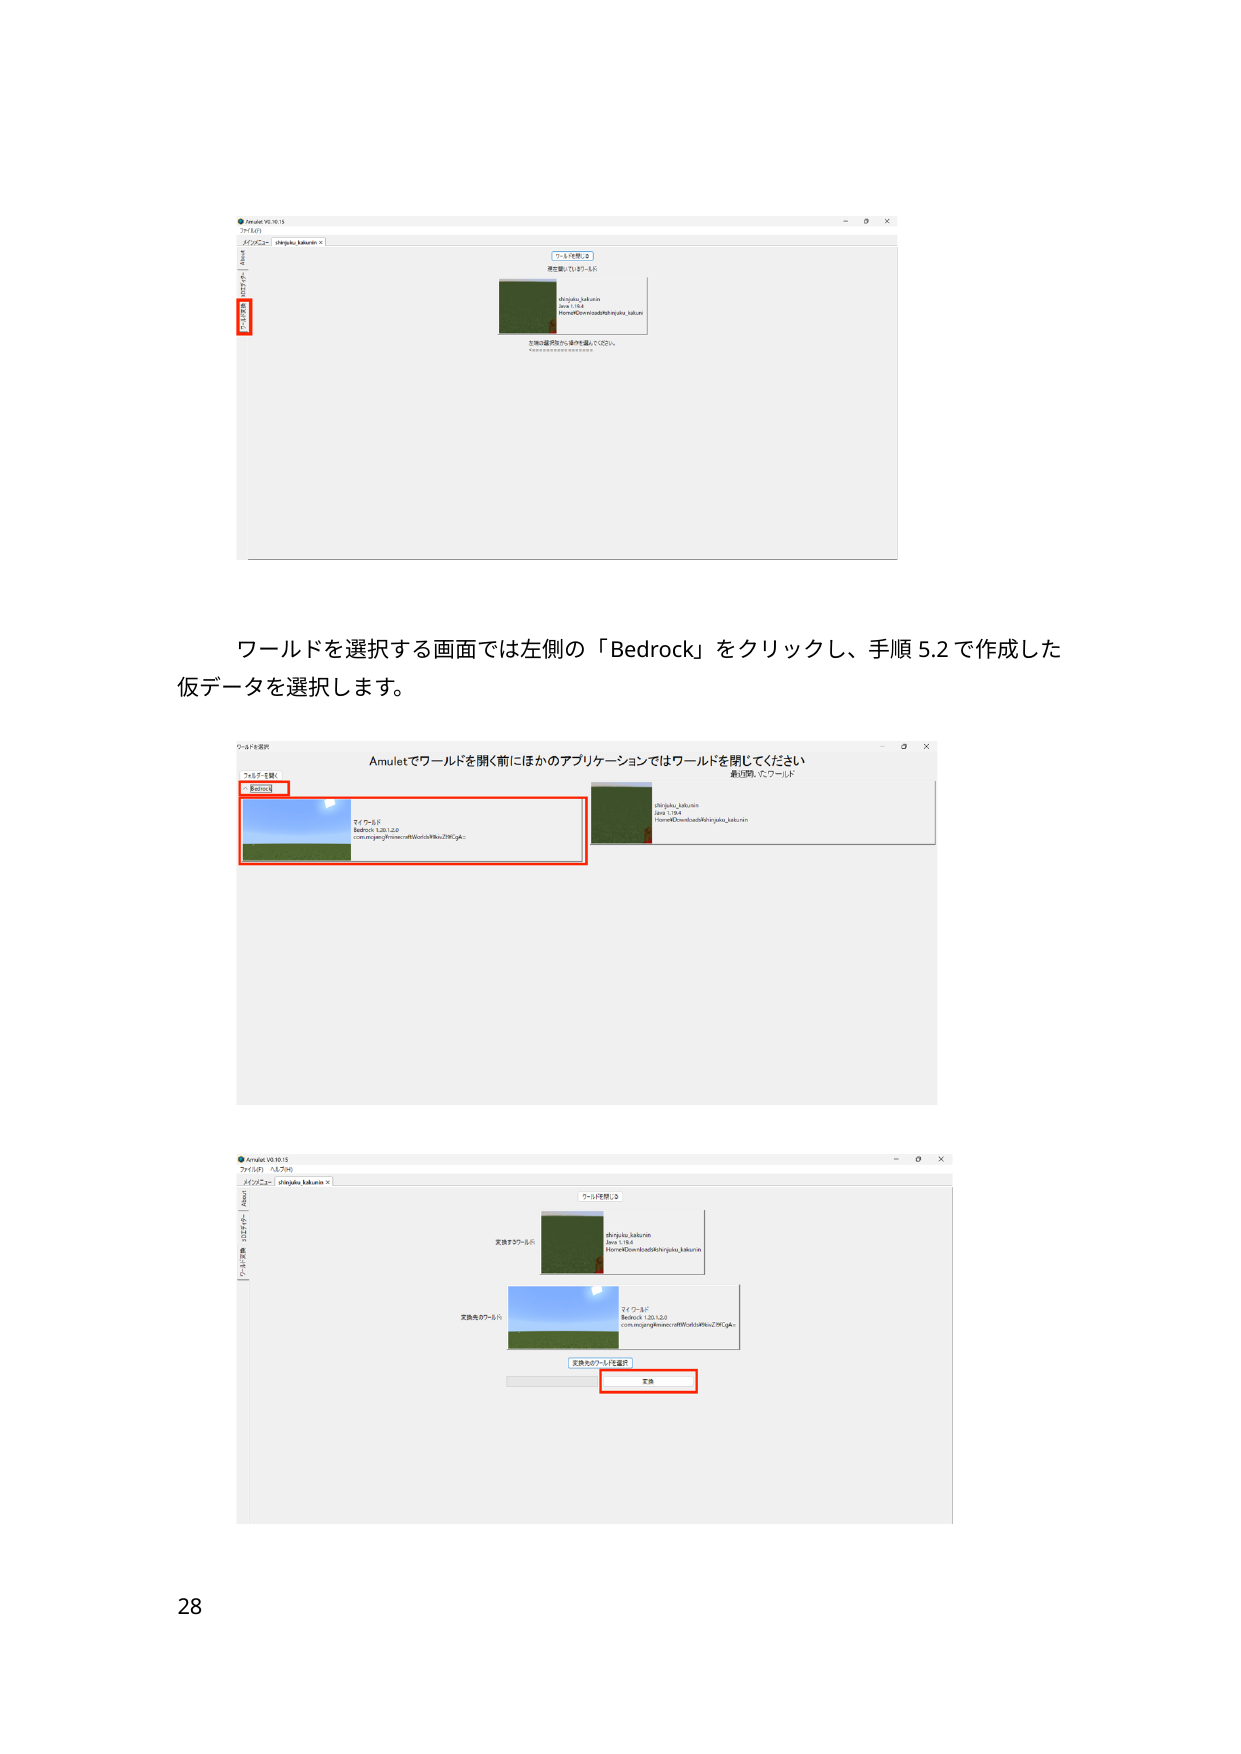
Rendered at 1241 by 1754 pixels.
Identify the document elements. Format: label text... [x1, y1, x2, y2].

picture [236, 741, 938, 1105]
text ワールドを選択する画面では左側の「Bedrock」をクリックし、手順5.2で作成した仮データを選択します。 [177, 629, 1063, 704]
picture [236, 1154, 953, 1524]
picture [236, 216, 898, 560]
